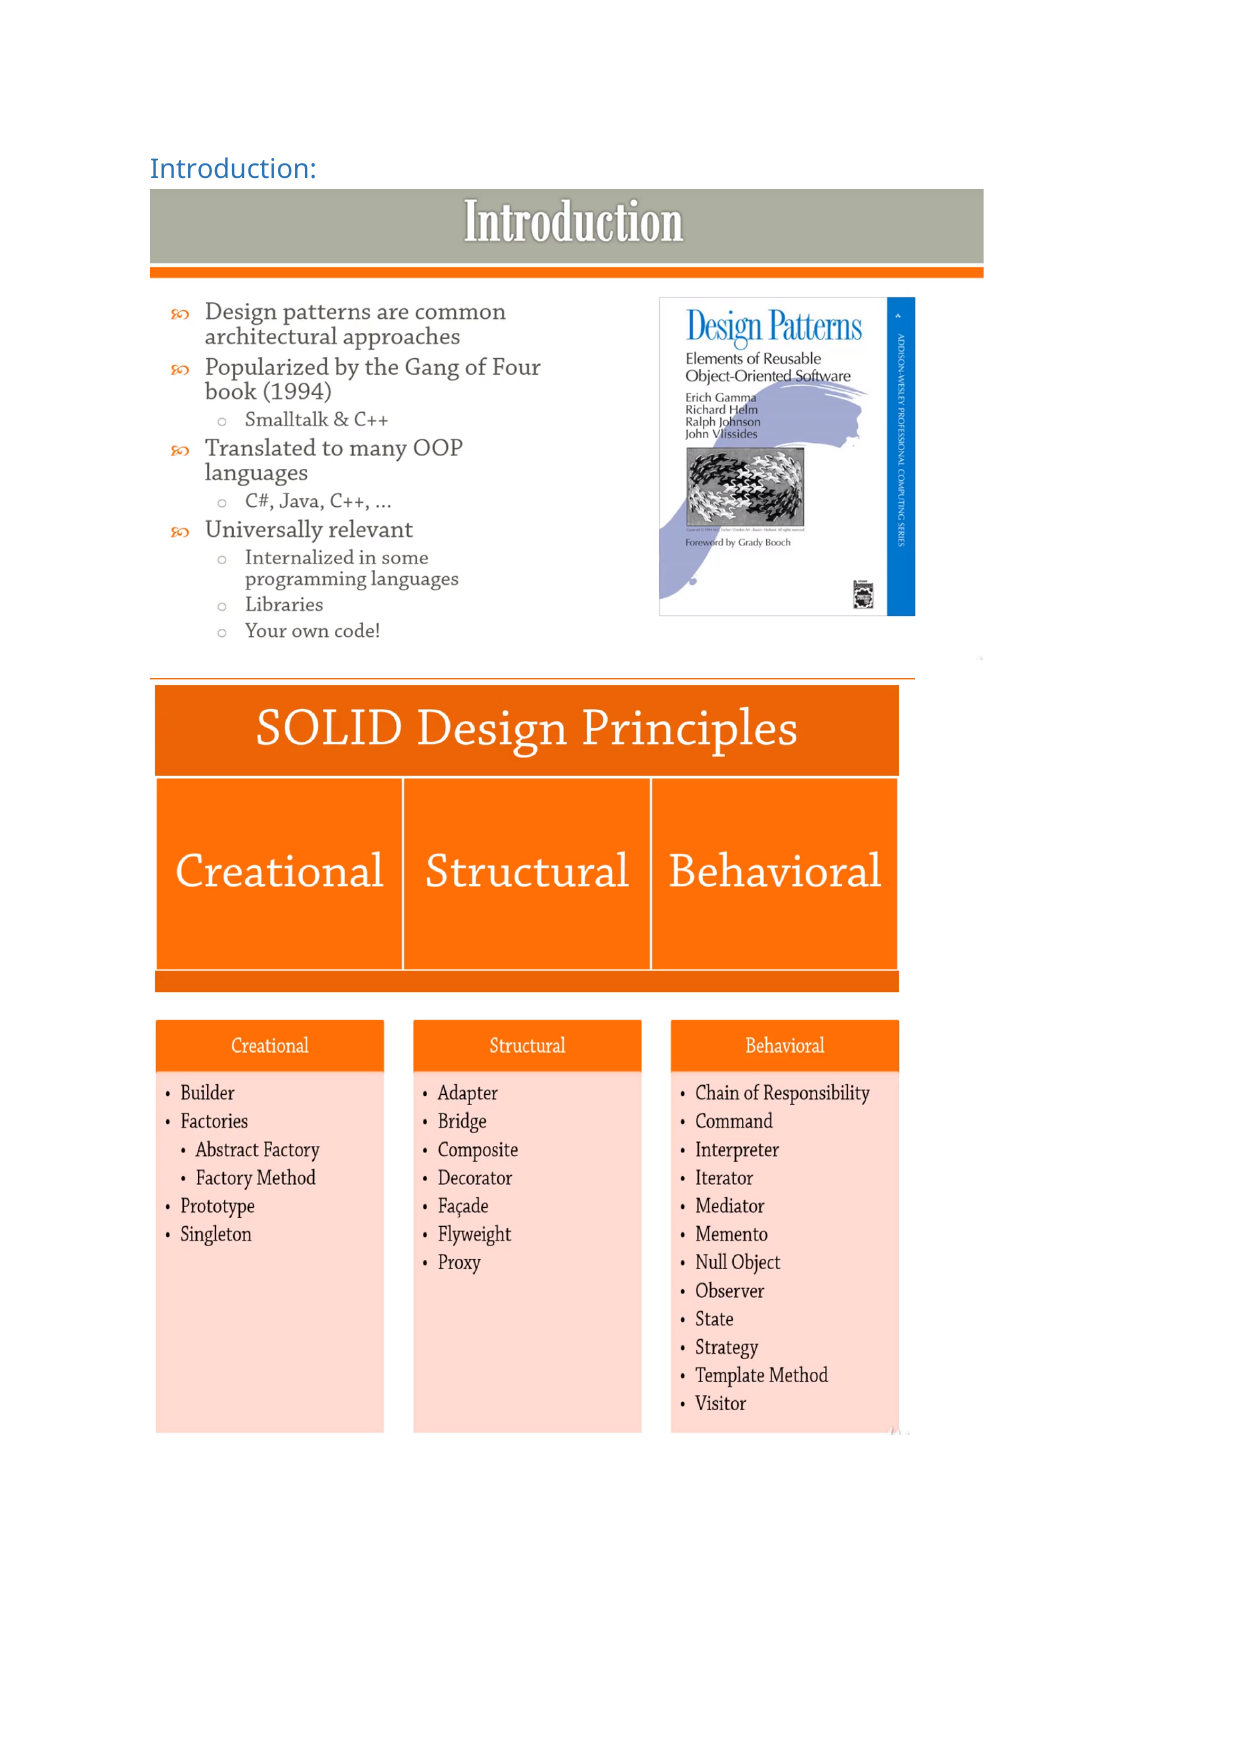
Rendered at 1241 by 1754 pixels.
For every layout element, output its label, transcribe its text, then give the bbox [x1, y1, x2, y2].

picture [150, 189, 984, 660]
picture [150, 678, 915, 999]
picture [150, 1017, 911, 1435]
subtitle Introduction: [150, 150, 1090, 187]
